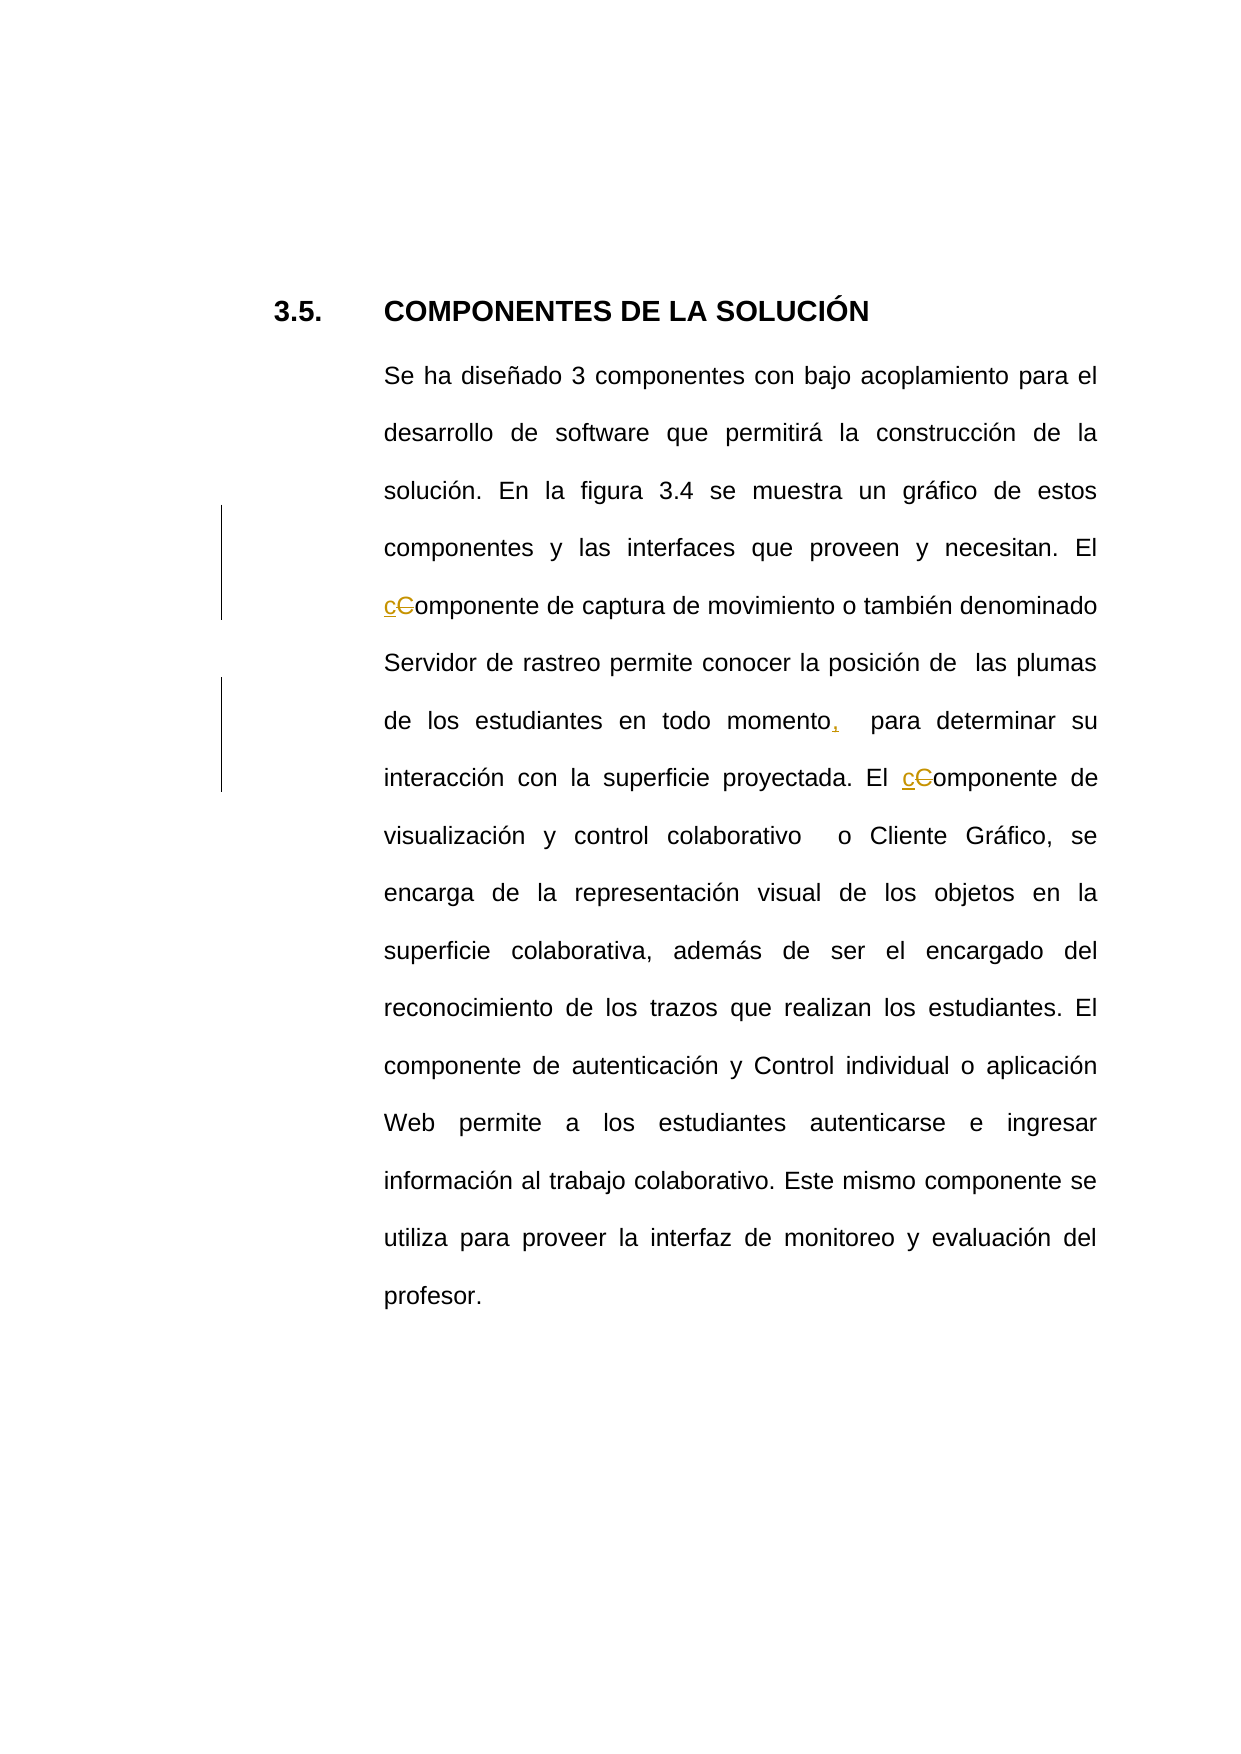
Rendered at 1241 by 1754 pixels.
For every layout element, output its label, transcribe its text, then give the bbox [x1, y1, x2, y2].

text COMPONENTES DE LA SOLUCIÓN [274, 294, 1098, 327]
text Se ha diseñado 3 componentes con bajo acoplamiento para el desarrollo de software que permitirá la construcción de la solución. En la figura 3.4 se muestra un gráfico de estos componentes y las interfaces que proveen y necesitan. El omponente de captura de movimiento o también denominado Servidor de rastreo permite conocer la posición de las plumas de los estudiantes en todo momento para determinar su interacción con la superficie proyectada. El omponente de visualización y control colaborativo o Cliente Gráfico, se encarga de la representación visual de los objetos en la superficie colaborativa, además de ser el encargado del reconocimiento de los trazos que realizan los estudiantes. El componente de autenticación y Control individual o aplicación Web permite a los estudiantes autenticarse e ingresar información al trabajo colaborativo. Este mismo componente se utiliza para proveer la interfaz de monitoreo y evaluación del profesor. [384, 361, 1098, 1309]
